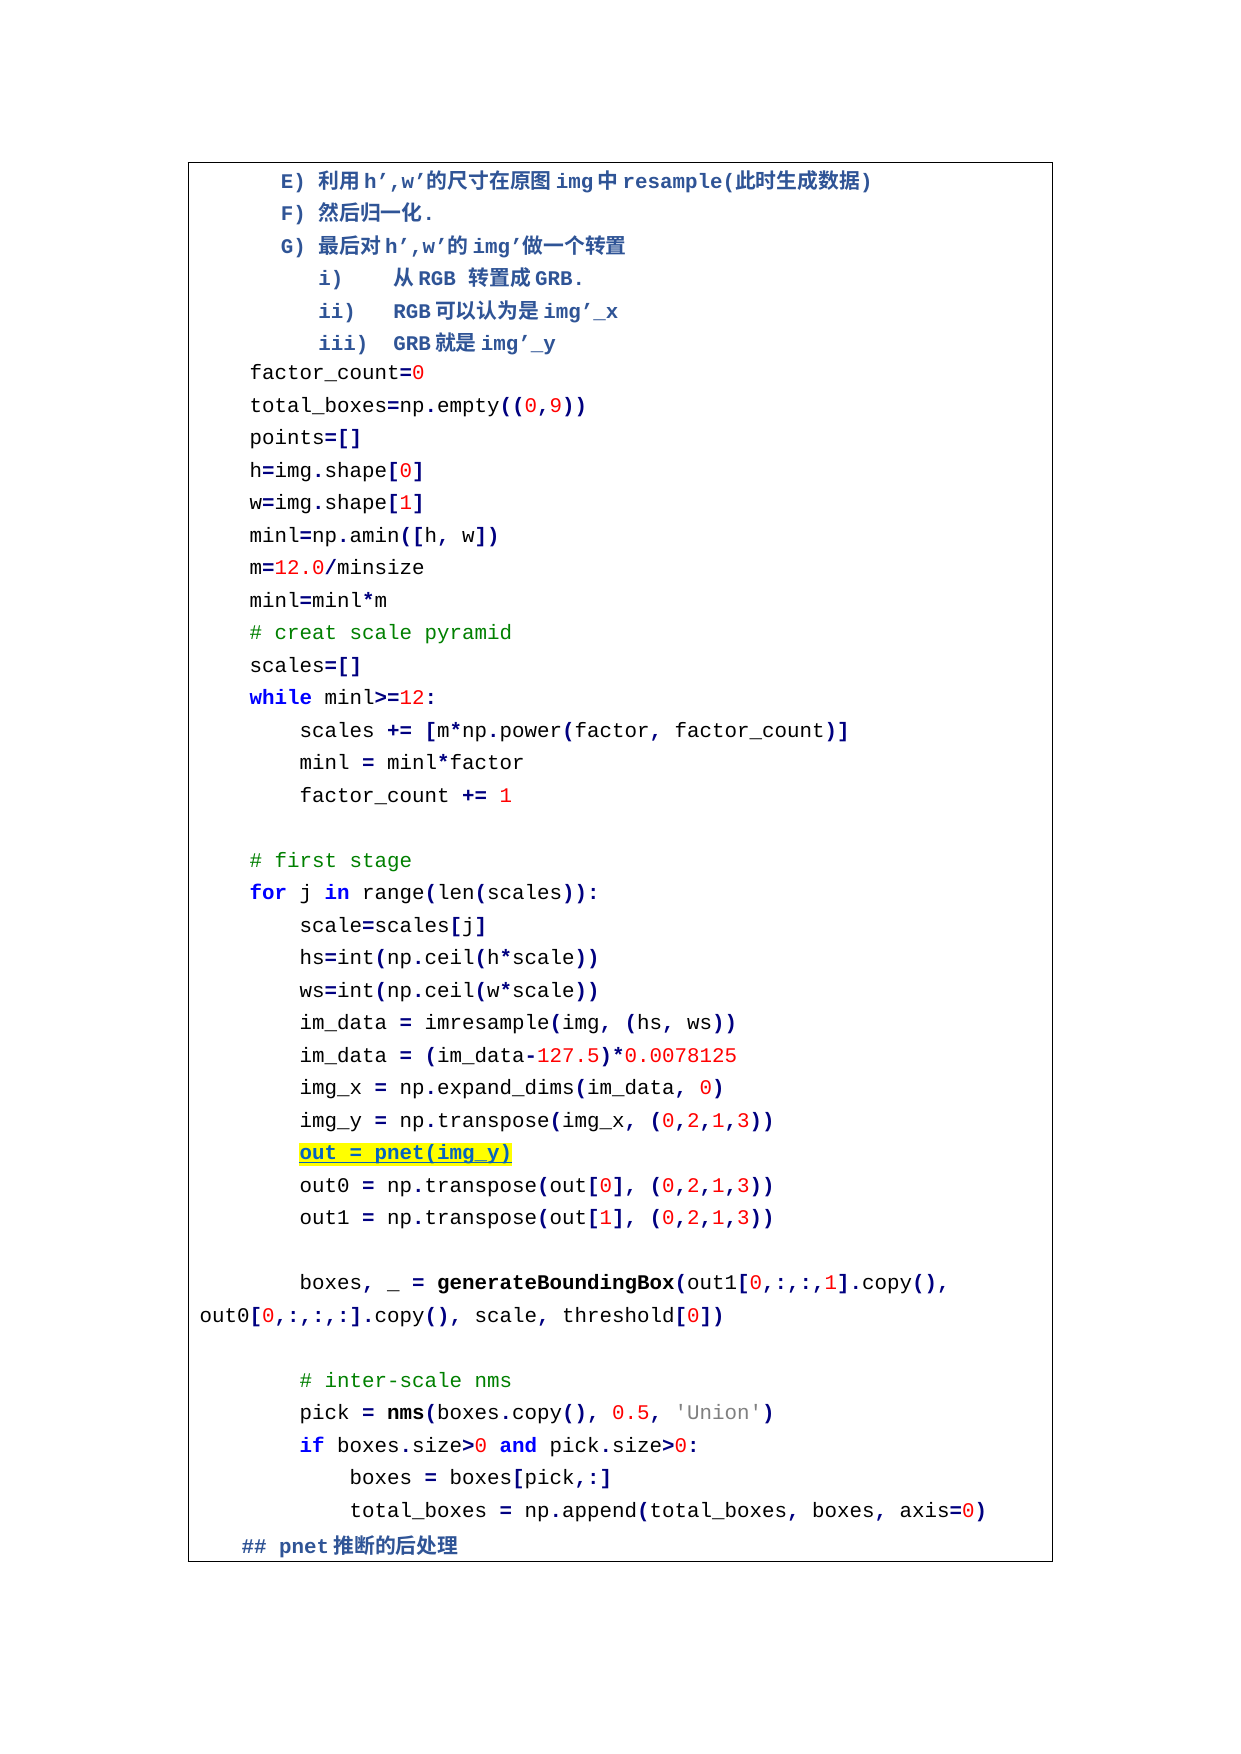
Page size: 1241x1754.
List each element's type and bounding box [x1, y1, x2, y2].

table_header [189, 163, 318, 1561]
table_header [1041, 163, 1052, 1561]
